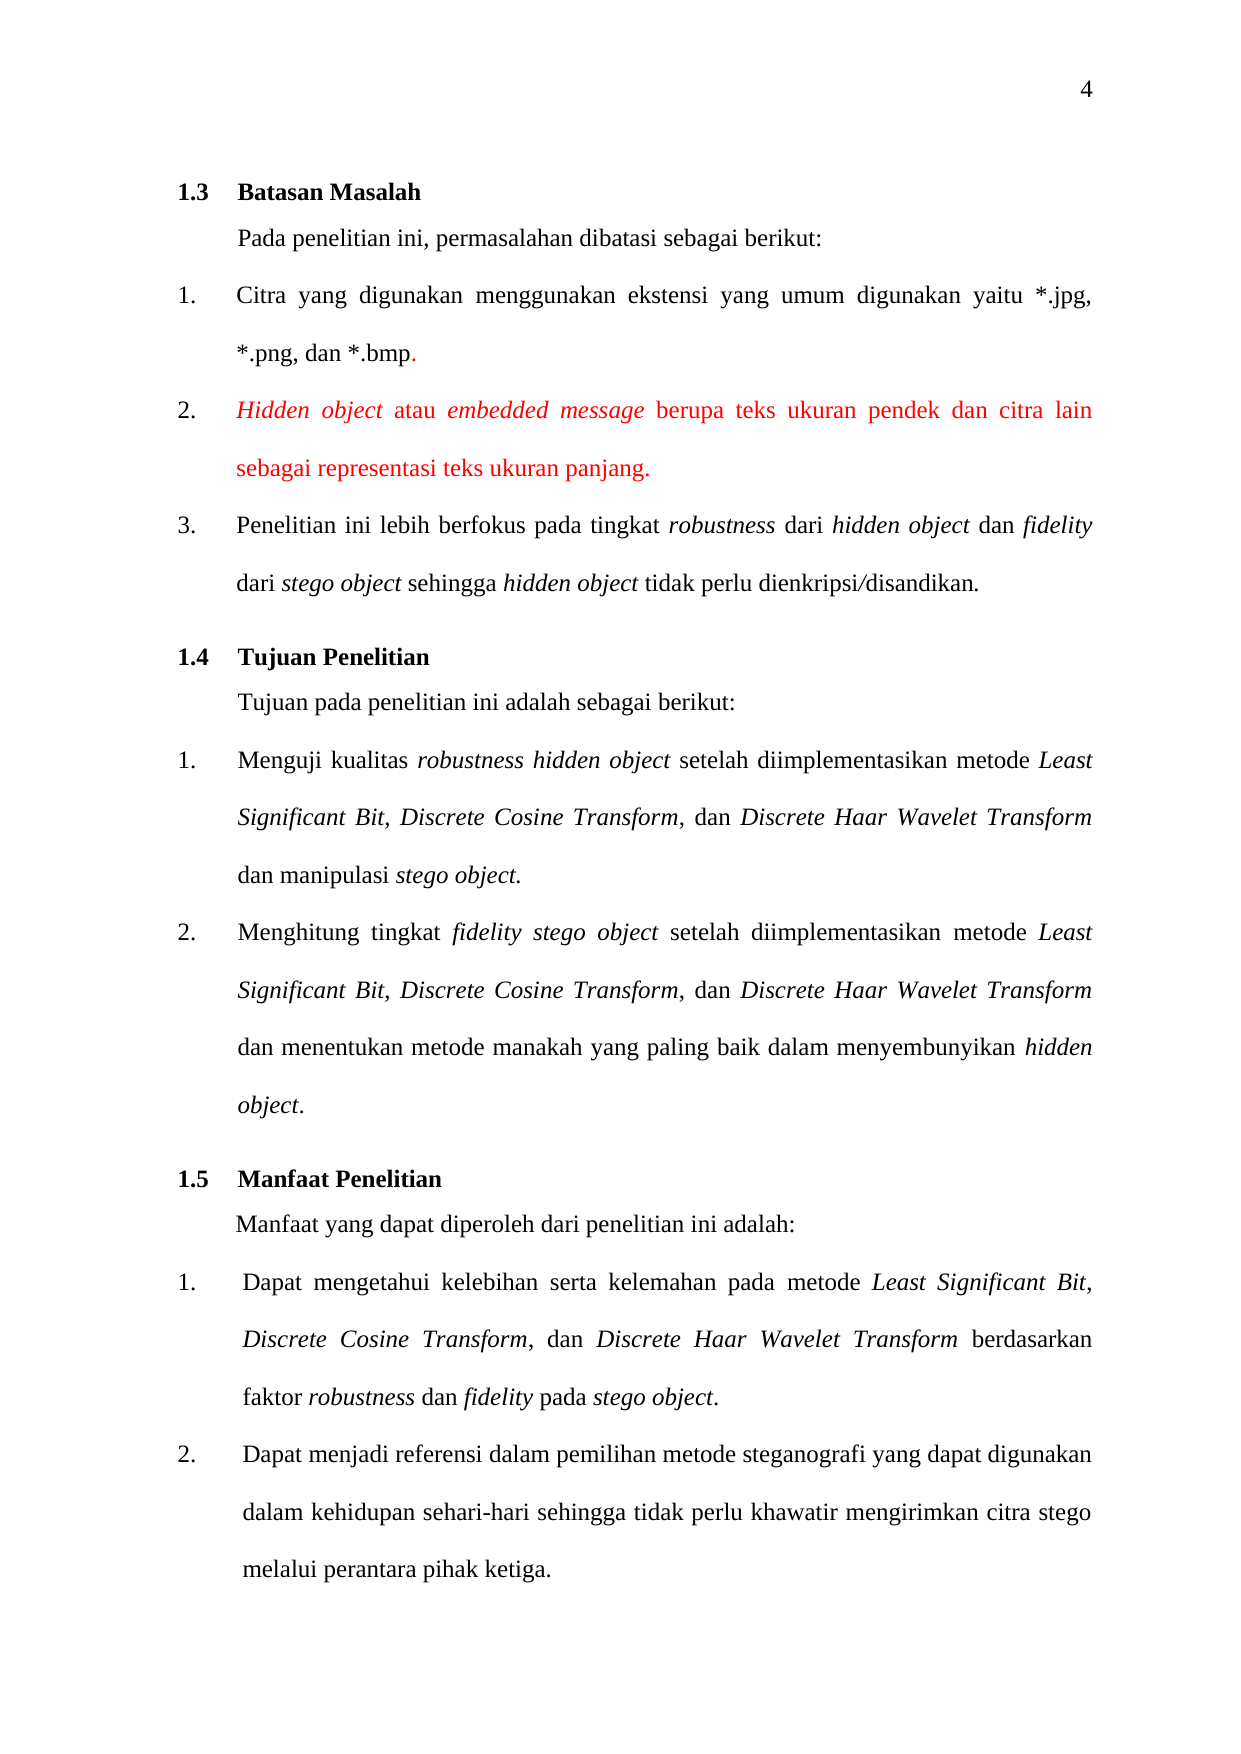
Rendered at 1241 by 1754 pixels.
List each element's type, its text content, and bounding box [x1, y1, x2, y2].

list Tujuan pada penelitian ini adalah sebagai berikut: [237, 687, 1092, 716]
list Menghitung tingkat fidelity stego object setelah diimplementasikan metode Least Significant Bit, Discrete Cosine Transform, dan Discrete Haar Wavelet Transform dan menentukan metode manakah yang paling baik dalam menyembunyikan hidden object. [177, 917, 1092, 1119]
list Dapat mengetahui kelebihan serta kelemahan pada metode Least Significant Bit, Discrete Cosine Transform, dan Discrete Haar Wavelet Transform berdasarkan faktor robustness dan fidelity pada stego object. [177, 1267, 1092, 1411]
subtitle Manfaat Penelitian [177, 1164, 1092, 1193]
list Citra yang digunakan menggunakan ekstensi yang umum digunakan yaitu *.jpg, *.png, dan *.bmp. [177, 280, 1092, 366]
list Hidden object atau embedded message berupa teks ukuran pendek dan citra lain sebagai representasi teks ukuran panjang. [177, 395, 1092, 481]
subtitle Tujuan Penelitian [177, 642, 1092, 671]
list Menguji kualitas robustness hidden object setelah diimplementasikan metode Least Significant Bit, Discrete Cosine Transform, dan Discrete Haar Wavelet Transform dan manipulasi stego object. [177, 745, 1092, 889]
subtitle Batasan Masalah [177, 177, 1092, 206]
list Penelitian ini lebih berfokus pada tingkat robustness dari hidden object dan fidelity dari stego object sehingga hidden object tidak perlu dienkripsi/disandikan. [177, 510, 1092, 596]
list Dapat menjadi referensi dalam pemilihan metode steganografi yang dapat digunakan dalam kehidupan sehari-hari sehingga tidak perlu khawatir mengirimkan citra stego melalui perantara pihak ketiga. [177, 1439, 1092, 1583]
text Manfaat yang dapat diperoleh dari penelitian ini adalah: [198, 1209, 1092, 1238]
list Pada penelitian ini, permasalahan dibatasi sebagai berikut: [215, 223, 1092, 251]
